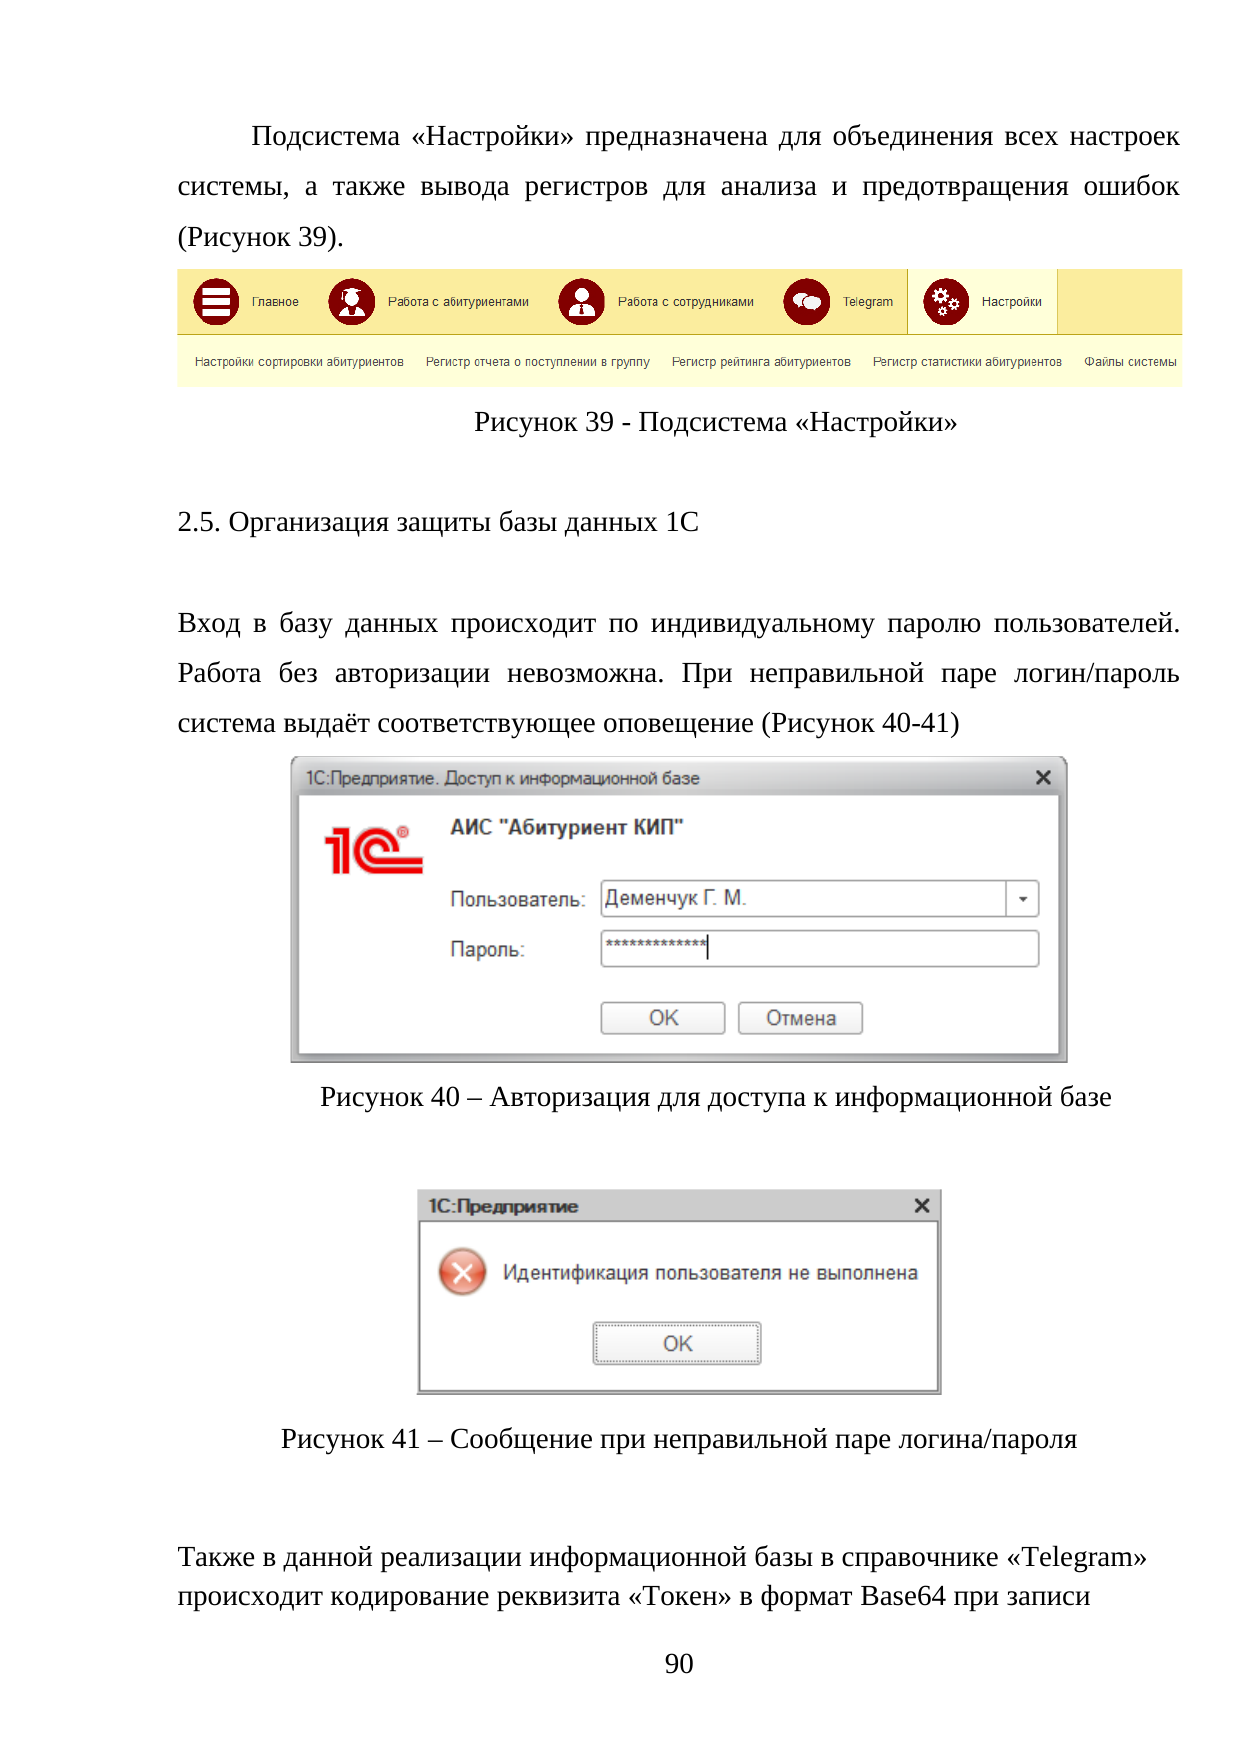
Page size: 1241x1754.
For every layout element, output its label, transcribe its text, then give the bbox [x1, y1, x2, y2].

picture [290, 756, 1068, 1063]
picture [177, 269, 1183, 387]
text Рисунок 41 – Сообщение при неправильной паре логина/пароля [177, 1421, 1181, 1454]
picture [416, 1188, 942, 1395]
text Рисунок 40 – Авторизация для доступа к информационной базе [177, 1079, 1181, 1112]
text 2.5. Организация защиты базы данных 1С [177, 504, 1181, 538]
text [177, 1539, 1181, 1612]
text Вход в базу данных происходит по индивидуальному паролю пользователей. Работа без авторизации невозможна. При неправильной паре логин/пароль система выдаёт соответствующее оповещение (Рисунок 40-41) [177, 605, 1181, 739]
text Рисунок 39 - Подсистема «Настройки» [177, 404, 1181, 437]
text Подсистема «Настройки» предназначена для объединения всех настроек системы, а также вывода регистров для анализа и предотвращения ошибок (Рисунок 39). [177, 118, 1181, 252]
